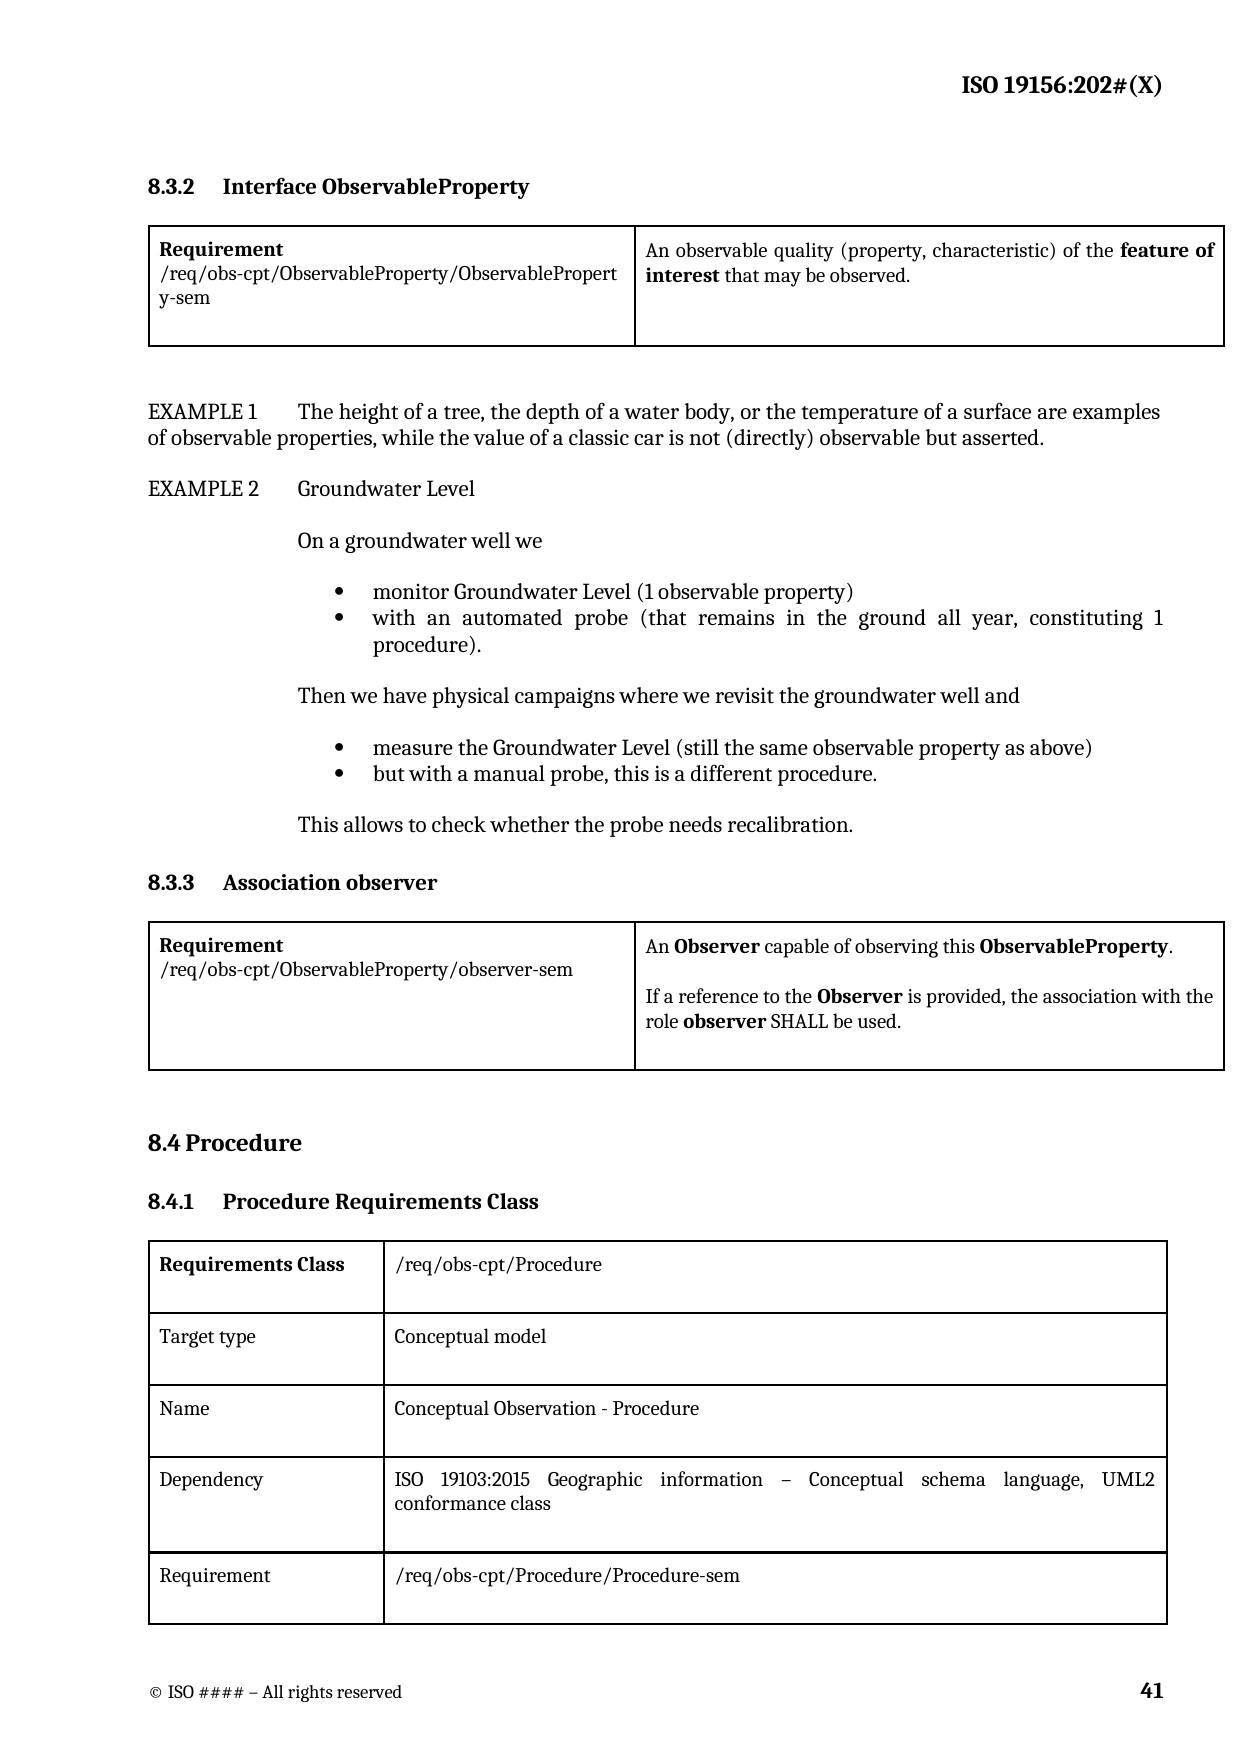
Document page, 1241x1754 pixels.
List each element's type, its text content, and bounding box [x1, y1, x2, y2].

table_header Requirements Class [150, 1242, 383, 1312]
list but with a manual probe, this is a different procedure. [335, 761, 1163, 787]
table_cell Conceptual Observation - Procedure [385, 1386, 1166, 1456]
table_cell Name [150, 1386, 383, 1456]
list monitor Groundwater Level (1 observable property) [335, 579, 1163, 605]
table_header An Observer capable of observing this ObservableProperty. If a reference to the Observer is provided, the association with the role observer SHALL be used. [636, 923, 1223, 1069]
subtitle Procedure Requirements Class [148, 1188, 1163, 1215]
table_cell Dependency [150, 1458, 383, 1551]
subtitle Association observer [148, 869, 1163, 896]
subtitle Procedure [148, 1128, 1163, 1157]
table_cell ISO 19103:2015 Geographic information – Conceptual schema language, UML2 conformance class [385, 1458, 1166, 1551]
table_cell Target type [150, 1314, 383, 1384]
list with an automated probe (that remains in the ground all year, constituting 1 procedure). [335, 605, 1163, 658]
text This allows to check whether the probe needs recalibration. [298, 812, 1163, 838]
list measure the Groundwater Level (still the same observable property as above) [335, 734, 1163, 761]
table_header Requirement /req/obs-cpt/ObservableProperty/ObservableProperty-sem [150, 227, 634, 345]
table_cell /req/obs-cpt/Procedure/Procedure-sem [385, 1554, 1166, 1623]
text EXAMPLE 2 Groundwater Level [148, 476, 1163, 502]
table_cell Requirement [150, 1554, 383, 1623]
text Then we have physical campaigns where we revisit the groundwater well and [298, 683, 1163, 709]
text EXAMPLE 1 The height of a tree, the depth of a water body, or the temperature of a surface are examples of observable properties, while the value of a classic car is not (directly) observable but asserted. [148, 398, 1163, 451]
table_header /req/obs-cpt/Procedure [385, 1242, 1166, 1312]
text On a groundwater well we [298, 527, 1163, 554]
table_header Requirement /req/obs-cpt/ObservableProperty/observer-sem [150, 923, 634, 1069]
subtitle Interface ObservableProperty [148, 174, 1163, 200]
table_header An observable quality (property, characteristic) of the feature of interest that may be observed. [636, 227, 1223, 345]
table_cell Conceptual model [385, 1314, 1166, 1384]
